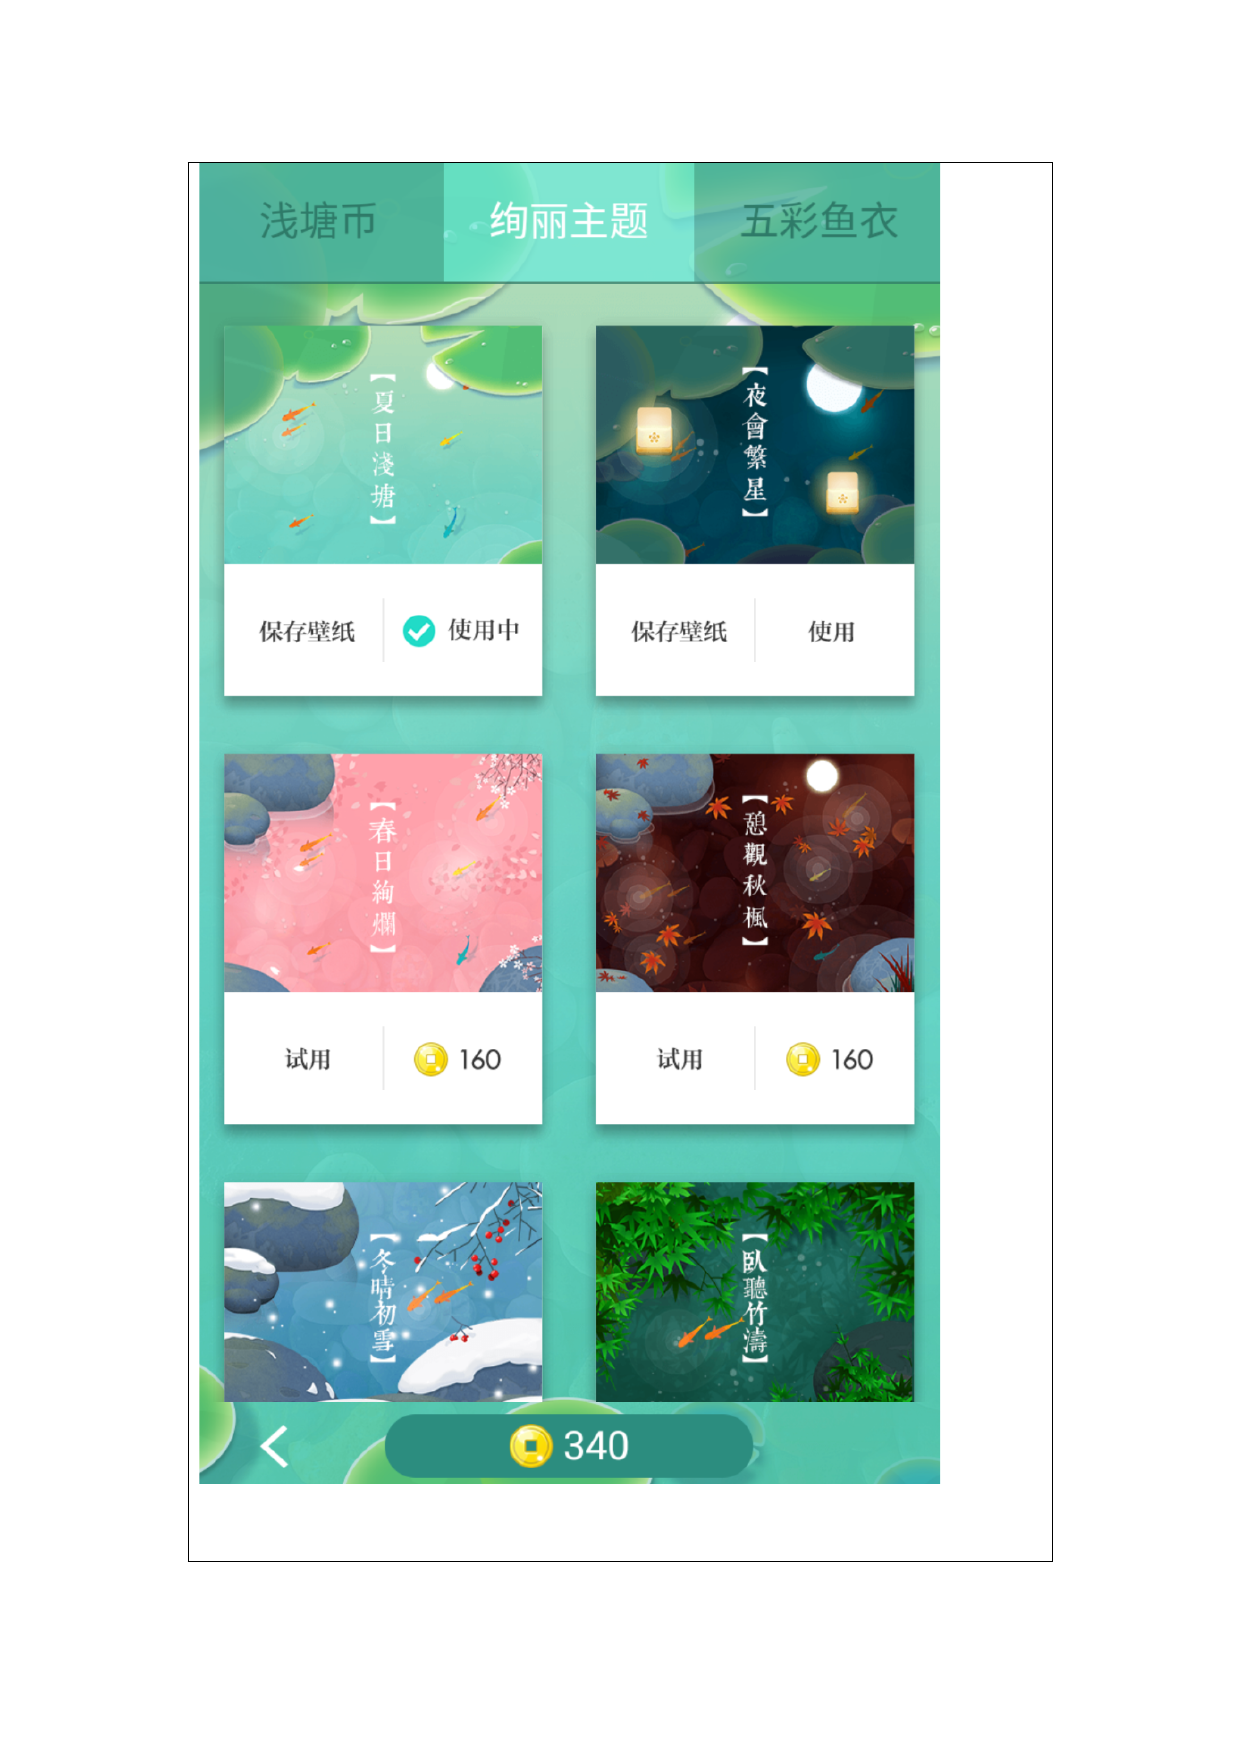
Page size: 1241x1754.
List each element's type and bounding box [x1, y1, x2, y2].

table_cell [189, 163, 1052, 1561]
picture [199, 163, 941, 1484]
